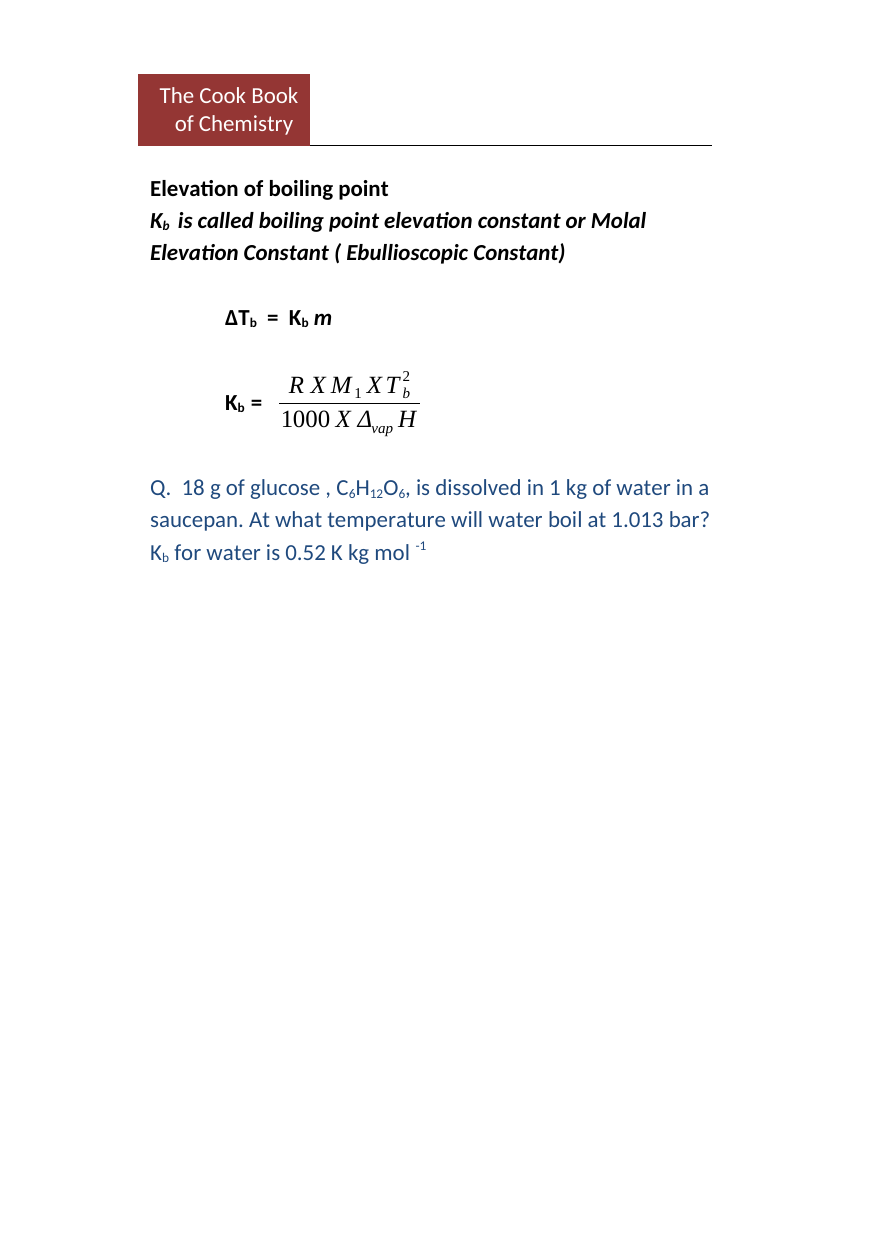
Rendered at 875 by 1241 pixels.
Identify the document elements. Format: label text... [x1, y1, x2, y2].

text Kb is called boiling point elevation constant or Molal Elevation Constant ( Ebullioscopic Constant) [150, 206, 724, 266]
text Kb = [150, 367, 724, 437]
text ΔTb = Kb m [150, 303, 724, 331]
text Elevation of boiling point [150, 174, 724, 202]
text Q. 18 g of glucose , C6H12O6, is dissolved in 1 kg of water in a saucepan. At what temperature will water boil at 1.013 bar? Kb for water is 0.52 K kg mol -1 [150, 473, 724, 566]
